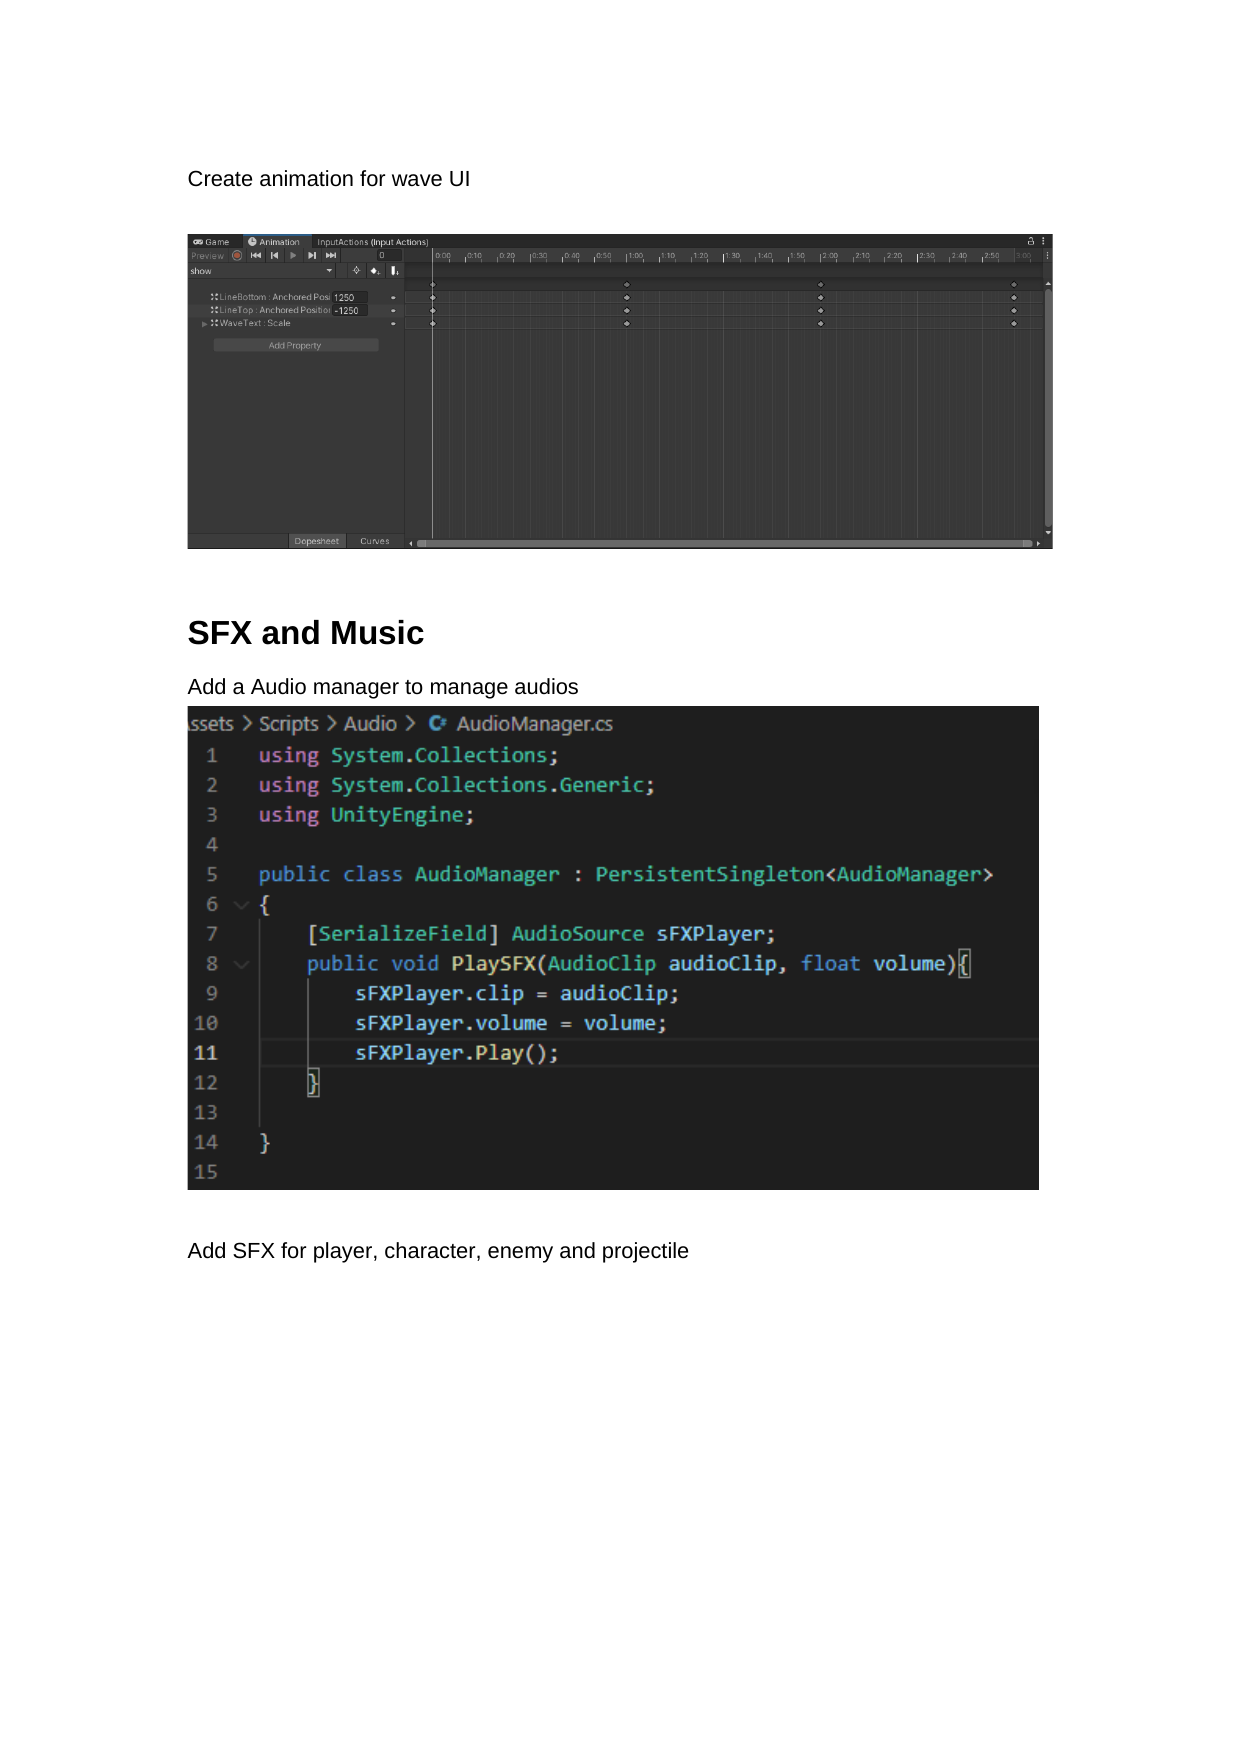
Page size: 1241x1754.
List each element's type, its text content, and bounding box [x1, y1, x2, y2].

picture [187, 234, 1053, 549]
text Add a Audio manager to manage audios [187, 670, 1053, 703]
text Add SFX for player, character, enemy and projectile [187, 1234, 1053, 1267]
picture [187, 706, 1039, 1190]
text SFX and Music [187, 599, 1053, 664]
text Create animation for wave UI [187, 162, 1053, 194]
